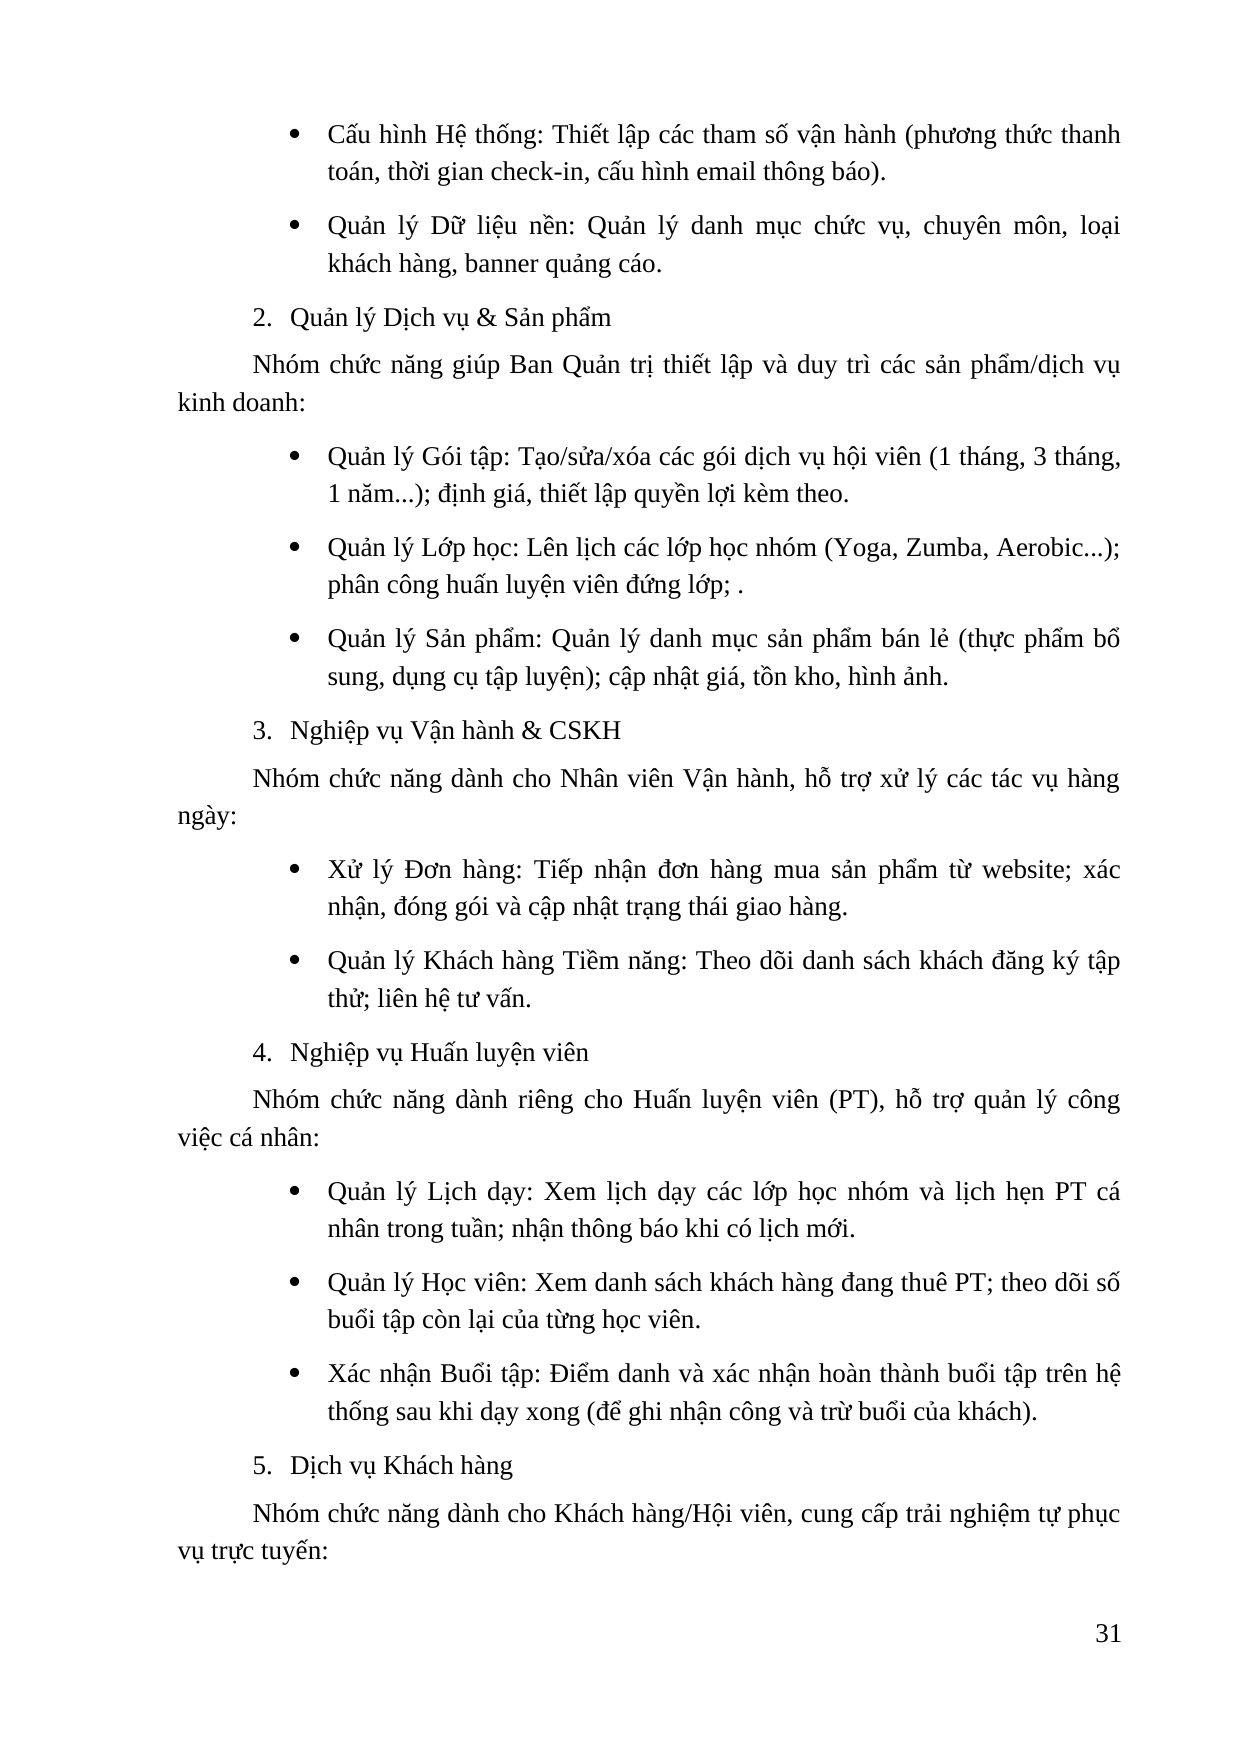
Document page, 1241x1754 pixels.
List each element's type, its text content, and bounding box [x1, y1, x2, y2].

list Xử lý Đơn hàng: Tiếp nhận đơn hàng mua sản phẩm từ website; xác nhận, đóng gói và cập nhật trạng thái giao hàng. [290, 853, 1122, 922]
list Quản lý Học viên: Xem danh sách khách hàng đang thuê PT; theo dõi số buổi tập còn lại của từng học viên. [290, 1266, 1122, 1335]
list Xác nhận Buổi tập: Điểm danh và xác nhận hoàn thành buổi tập trên hệ thống sau khi dạy xong (để ghi nhận công và trừ buổi của khách). [290, 1357, 1122, 1426]
list Quản lý Khách hàng Tiềm năng: Theo dõi danh sách khách đăng ký tập thử; liên hệ tư vấn. [290, 944, 1122, 1013]
list Nghiệp vụ Huấn luyện viên [252, 1036, 1122, 1067]
list Quản lý Dữ liệu nền: Quản lý danh mục chức vụ, chuyên môn, loại khách hàng, banner quảng cáo. [290, 209, 1122, 278]
list Cấu hình Hệ thống: Thiết lập các tham số vận hành (phương thức thanh toán, thời gian check-in, cấu hình email thông báo). [290, 118, 1122, 187]
list Nghiệp vụ Vận hành & CSKH [252, 714, 1122, 745]
list Quản lý Dịch vụ & Sản phẩm [252, 301, 1122, 332]
list Quản lý Lớp học: Lên lịch các lớp học nhóm (Yoga, Zumba, Aerobic...); phân công huấn luyện viên đứng lớp; . [290, 531, 1122, 600]
list Quản lý Sản phẩm: Quản lý danh mục sản phẩm bán lẻ (thực phẩm bổ sung, dụng cụ tập luyện); cập nhật giá, tồn kho, hình ảnh. [290, 623, 1122, 691]
text Nhóm chức năng dành riêng cho Huấn luyện viên (PT), hỗ trợ quản lý công việc cá nhân: [177, 1083, 1122, 1152]
list Quản lý Gói tập: Tạo/sửa/xóa các gói dịch vụ hội viên (1 tháng, 3 tháng, 1 năm...); định giá, thiết lập quyền lợi kèm theo. [290, 440, 1122, 508]
list Dịch vụ Khách hàng [252, 1449, 1122, 1480]
text Nhóm chức năng dành cho Nhân viên Vận hành, hỗ trợ xử lý các tác vụ hàng ngày: [177, 762, 1122, 830]
text Nhóm chức năng dành cho Khách hàng/Hội viên, cung cấp trải nghiệm tự phục vụ trực tuyến: [177, 1497, 1122, 1565]
text Nhóm chức năng giúp Ban Quản trị thiết lập và duy trì các sản phẩm/dịch vụ kinh doanh: [177, 349, 1122, 417]
list Quản lý Lịch dạy: Xem lịch dạy các lớp học nhóm và lịch hẹn PT cá nhân trong tuần; nhận thông báo khi có lịch mới. [290, 1175, 1122, 1243]
